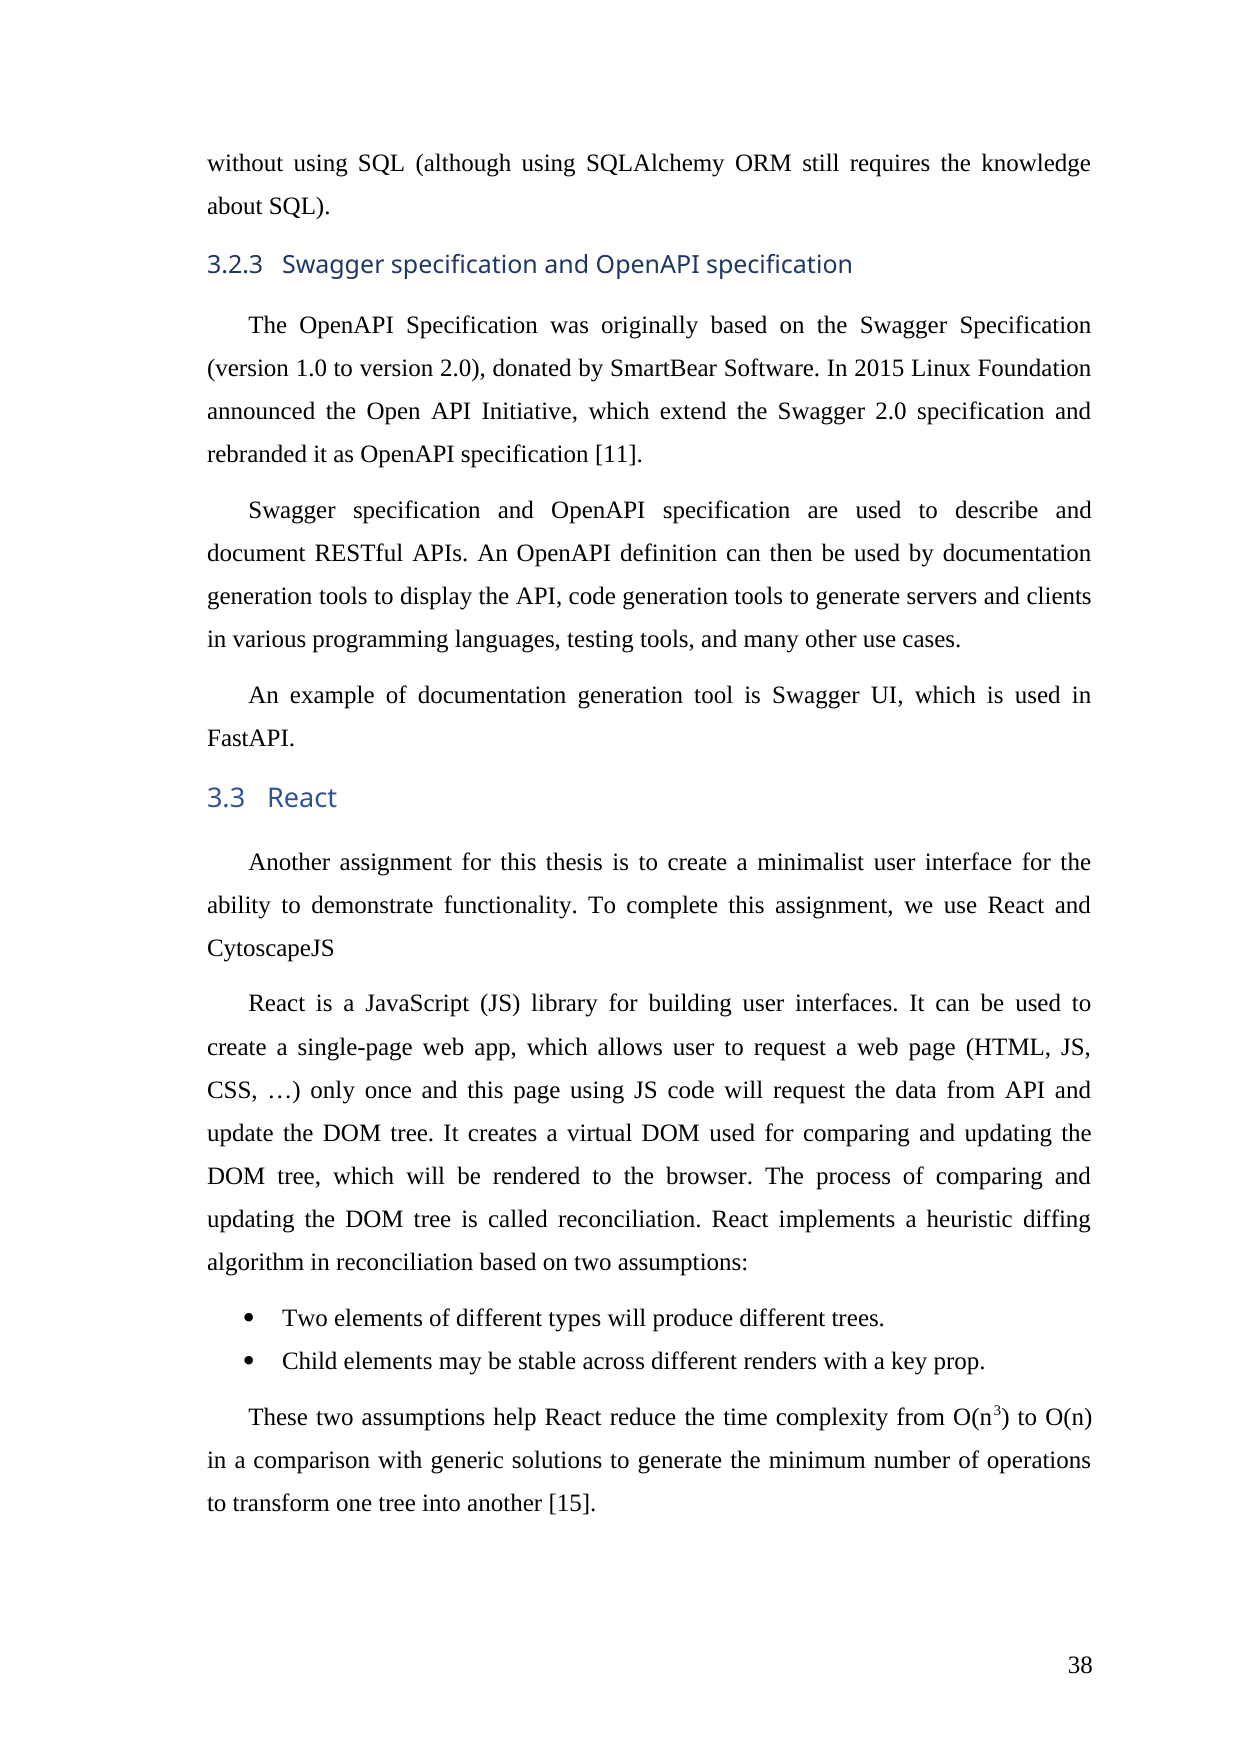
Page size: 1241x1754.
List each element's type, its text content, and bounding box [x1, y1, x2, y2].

subtitle Swagger specification and OpenAPI specification [207, 246, 1092, 281]
list Two elements of different types will produce different trees. [244, 1303, 1092, 1332]
subtitle React [207, 779, 1092, 816]
list Child elements may be stable across different renders with a key prop. [244, 1346, 1092, 1375]
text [207, 148, 1092, 219]
text The OpenAPI Specification was originally based on the Swagger Specification (version 1.0 to version 2.0), donated by SmartBear Software. In 2015 Linux Foundation announced the Open API Initiative, which extend the Swagger 2.0 specification and rebranded it as OpenAPI specification [11]. [207, 310, 1092, 468]
text React is a JavaScript (JS) library for building user interfaces. It can be used to create a single-page web app, which allows user to request a web page (HTML, JS, CSS, …) only once and this page using JS code will request the data from API and update the DOM tree. It creates a virtual DOM used for comparing and updating the DOM tree, which will be rendered to the browser. The process of comparing and updating the DOM tree is called reconciliation. React implements a heuristic diffing algorithm in reconciliation based on two assumptions: [207, 988, 1092, 1276]
text Swagger specification and OpenAPI specification are used to describe and document RESTful APIs. An OpenAPI definition can then be used by documentation generation tools to display the API, code generation tools to generate servers and clients in various programming languages, testing tools, and many other use cases. [207, 495, 1092, 653]
text An example of documentation generation tool is Swagger UI, which is used in FastAPI. [207, 680, 1092, 752]
text These two assumptions help React reduce the time complexity from O(n3) to O(n) in a comparison with generic solutions to generate the minimum number of operations to transform one tree into another [15]. [207, 1402, 1092, 1517]
text Another assignment for this thesis is to create a minimalist user interface for the ability to demonstrate functionality. To complete this assignment, we use React and CytoscapeJS [207, 847, 1092, 962]
